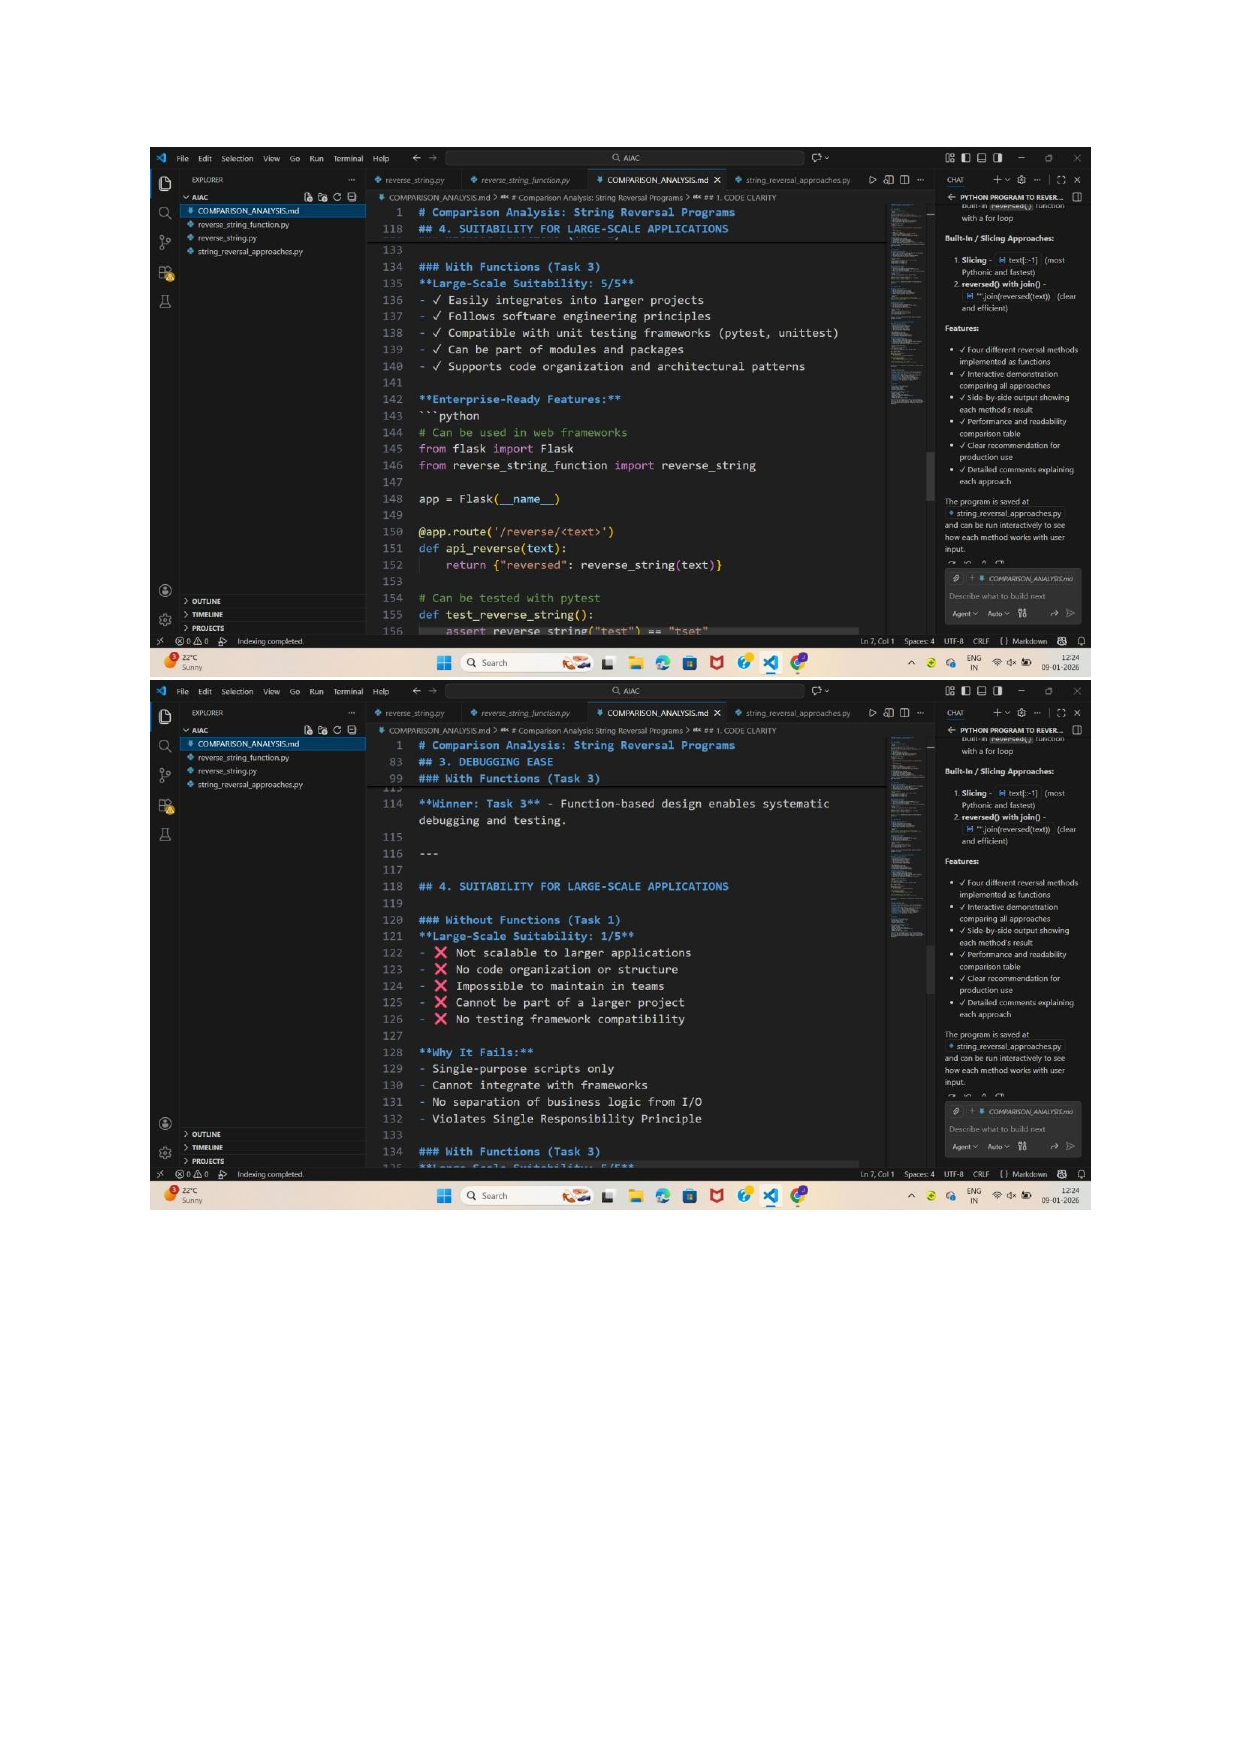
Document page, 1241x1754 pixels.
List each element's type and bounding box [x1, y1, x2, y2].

picture [150, 147, 1091, 677]
picture [150, 680, 1091, 1210]
